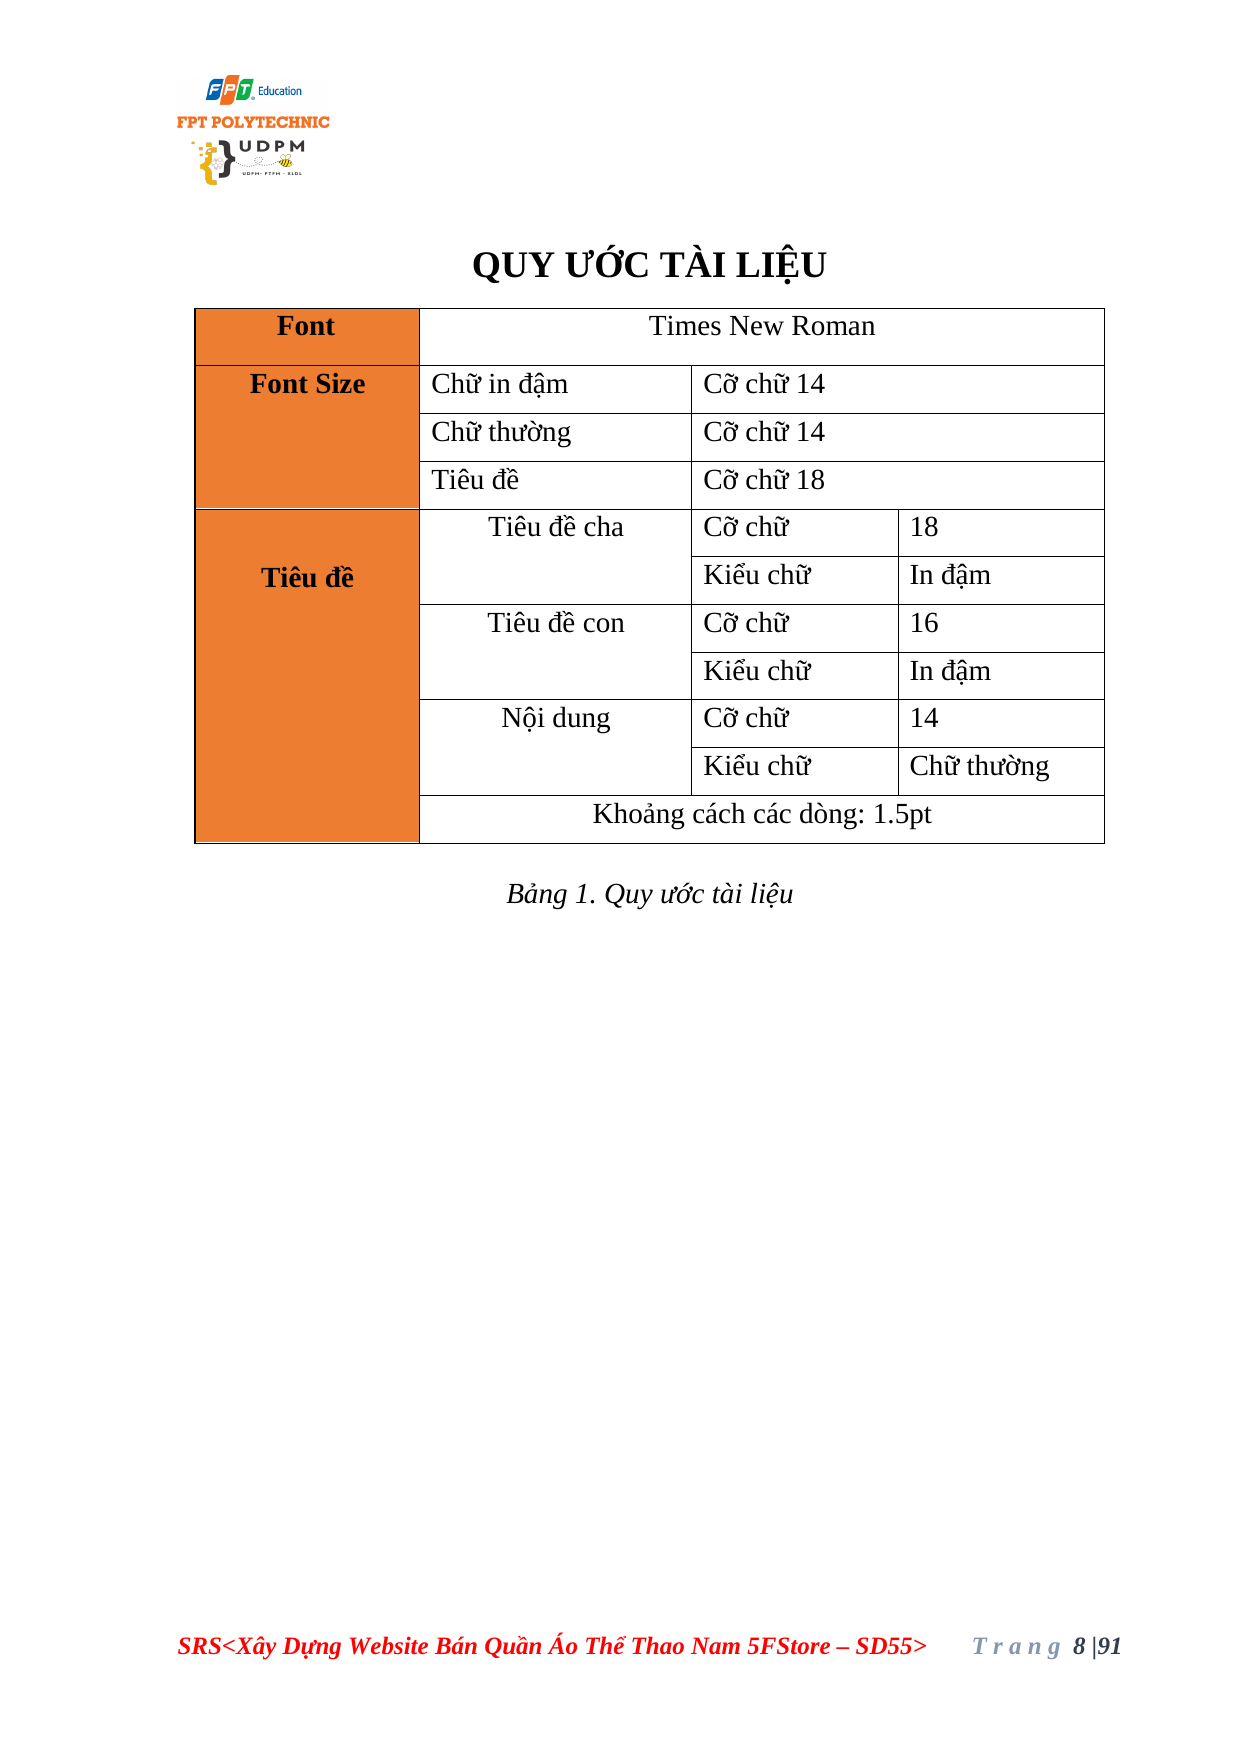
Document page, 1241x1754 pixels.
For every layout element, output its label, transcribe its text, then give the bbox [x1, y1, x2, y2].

table_cell Tiêu đề [196, 510, 419, 842]
table_cell Cỡ chữ 14 [692, 366, 1104, 413]
table_cell 14 [899, 700, 1104, 747]
table_cell Cỡ chữ [692, 605, 898, 652]
table_header Font [196, 309, 419, 365]
table_cell Cỡ chữ 14 [692, 414, 1104, 461]
table_cell Kiểu chữ [692, 557, 898, 604]
table_cell Chữ thường [899, 748, 1104, 795]
table_cell Cỡ chữ [692, 510, 898, 556]
text QUY ƯỚC TÀI LIỆU [177, 243, 1122, 286]
table_cell Tiêu đề [420, 462, 691, 508]
table_header Times New Roman [420, 309, 1104, 365]
table_cell Kiểu chữ [692, 653, 898, 699]
table_cell Tiêu đề con [420, 605, 691, 699]
table_cell 16 [899, 605, 1104, 652]
table_cell Cỡ chữ [692, 700, 898, 747]
table_cell Chữ thường [420, 414, 691, 461]
picture [177, 75, 330, 128]
table_cell Khoảng cách các dòng: 1.5pt [420, 796, 1104, 842]
table_cell Cỡ chữ 18 [692, 462, 1104, 508]
picture [177, 129, 335, 196]
table_cell 18 [899, 510, 1104, 556]
text Bảng 1. Quy ước tài liệu [177, 876, 1122, 909]
table_cell Tiêu đề cha [420, 510, 691, 604]
table_cell Kiểu chữ [692, 748, 898, 795]
table_cell Nội dung [420, 700, 691, 795]
table_cell In đậm [899, 557, 1104, 604]
table_cell Chữ in đậm [420, 366, 691, 413]
table_cell In đậm [899, 653, 1104, 699]
table_cell Font Size [196, 366, 419, 508]
